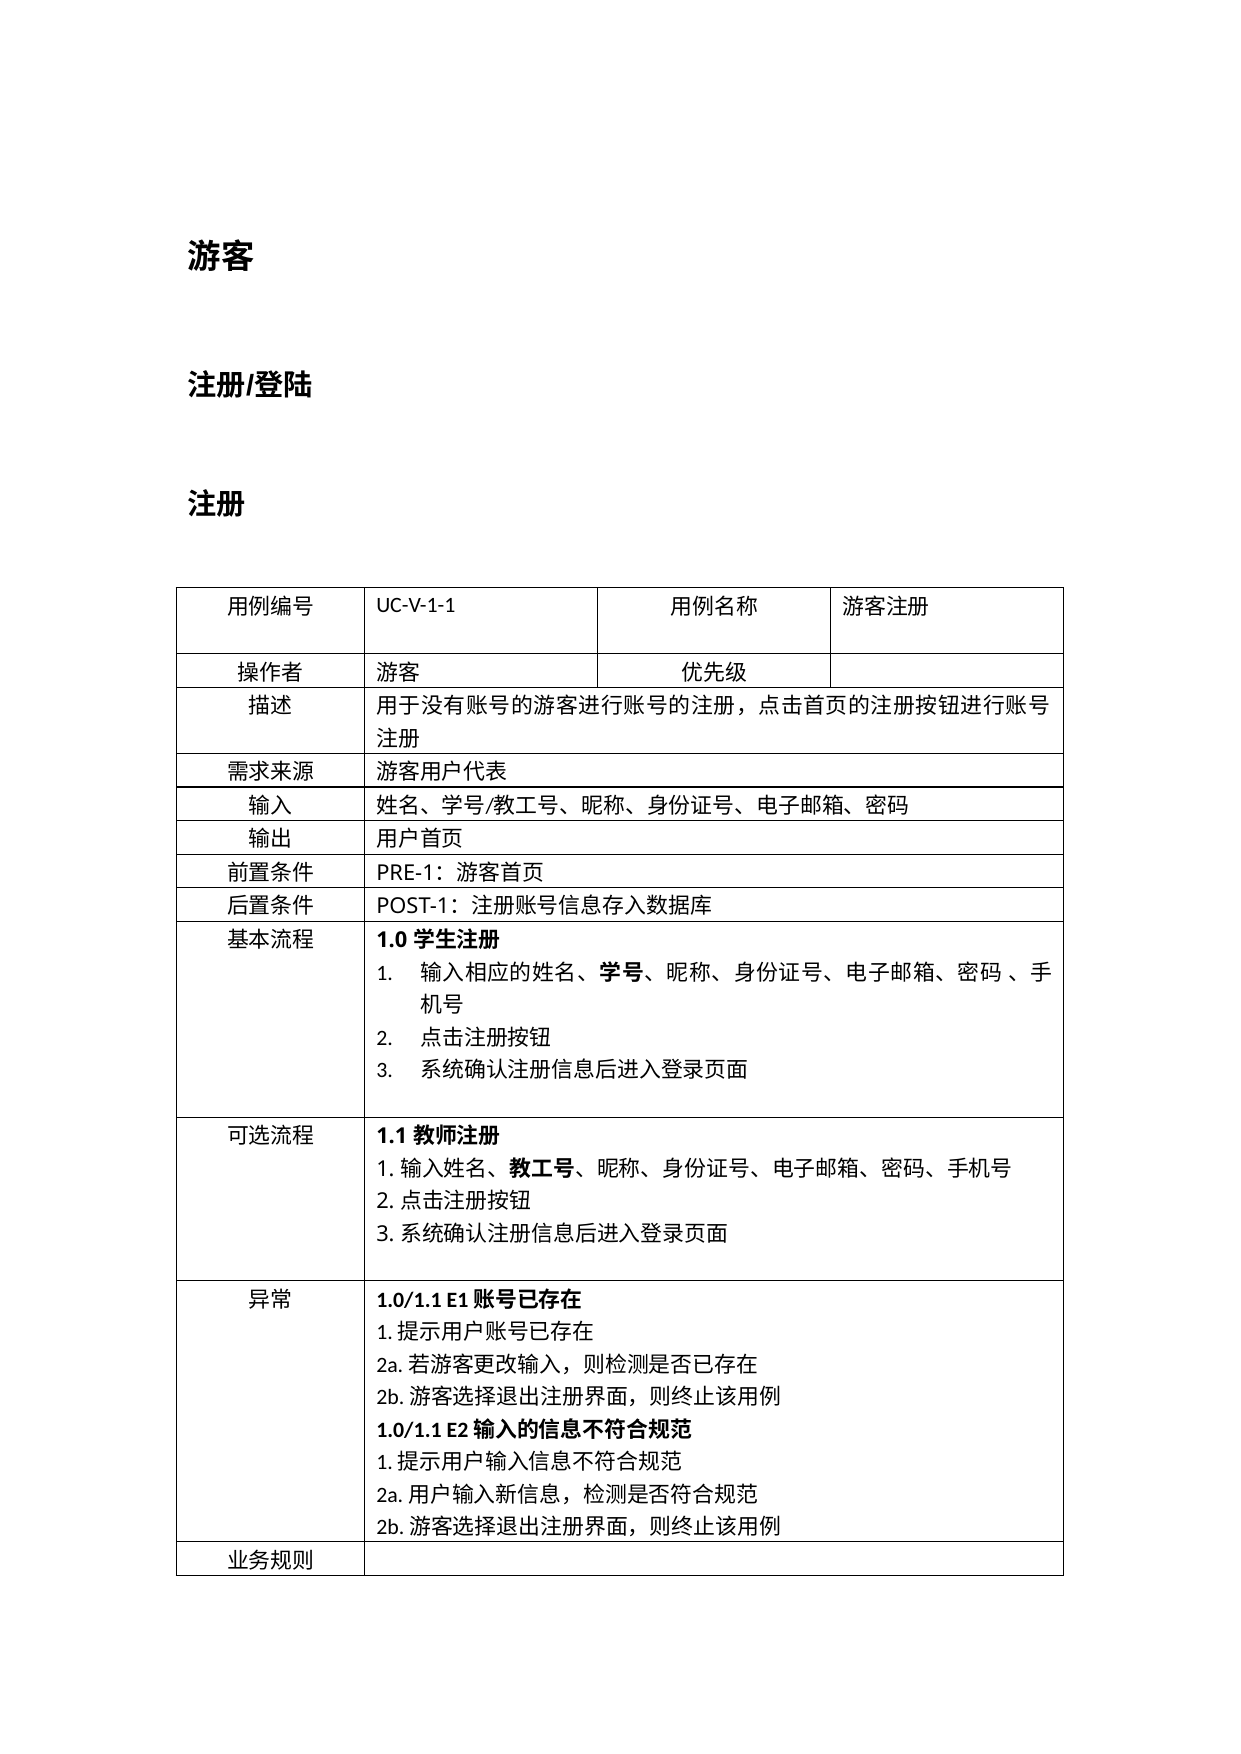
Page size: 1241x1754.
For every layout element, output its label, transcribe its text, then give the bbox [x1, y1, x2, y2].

table_cell 输出 [177, 821, 364, 853]
subtitle 注册 [187, 469, 1053, 534]
table_header 用例名称 [598, 588, 830, 653]
table_cell 后置条件 [177, 888, 364, 921]
table_cell 教师注册 输入姓名、教工号、昵称、身份证号、电子邮箱、密码、手机号 点击注册按钮 系统确认注册信息后进入登录页面 [365, 1118, 1063, 1280]
table_header UC-V-1-1 [365, 588, 597, 653]
table_cell PRE-1：游客首页 [365, 855, 1063, 887]
table_cell POST-1：注册账号信息存入数据库 [365, 888, 1063, 921]
table_cell 游客用户代表 [365, 754, 1063, 786]
table_cell [831, 654, 1063, 687]
table_cell 姓名、学号/教工号、昵称、身份证号、电子邮箱、密码 [365, 788, 1063, 820]
table_cell 1.0/1.1 E1 账号已存在 1. 提示用户账号已存在 2a. 若游客更改输入，则检测是否已存在 2b. 游客选择退出注册界面，则终止该用例 1.0/1.1 E2 输入的信息不符合规范 1. 提示用户输入信息不符合规范 2a. 用户输入新信息，检测是否符合规范 2b. 游客选择退出注册界面，则终止该用例 [365, 1281, 1063, 1541]
table_cell 可选流程 [177, 1118, 364, 1280]
table_cell 操作者 [177, 654, 364, 687]
table_cell 需求来源 [177, 754, 364, 786]
table_cell 描述 [177, 688, 364, 753]
table_header 游客注册 [831, 588, 1063, 653]
subtitle 注册/登陆 [187, 350, 1053, 415]
table_cell 基本流程 [177, 922, 364, 1117]
subtitle 游客 [187, 222, 1053, 287]
table_cell 用于没有账号的游客进行账号的注册，点击首页的注册按钮进行账号注册 [365, 688, 1063, 753]
table_cell 异常 [177, 1281, 364, 1541]
table_cell 游客 [365, 654, 597, 687]
table_cell [365, 1542, 1063, 1575]
table_cell 优先级 [598, 654, 830, 687]
table_cell 用户首页 [365, 821, 1063, 853]
table_cell 输入 [177, 788, 364, 820]
table_cell 1.0 学生注册 输入相应的姓名、学号、昵称、身份证号、电子邮箱、密码 、手机号 点击注册按钮 系统确认注册信息后进入登录页面 [365, 922, 1063, 1117]
table_cell 业务规则 [177, 1542, 364, 1575]
table_header 用例编号 [177, 588, 364, 653]
table_cell 前置条件 [177, 855, 364, 887]
